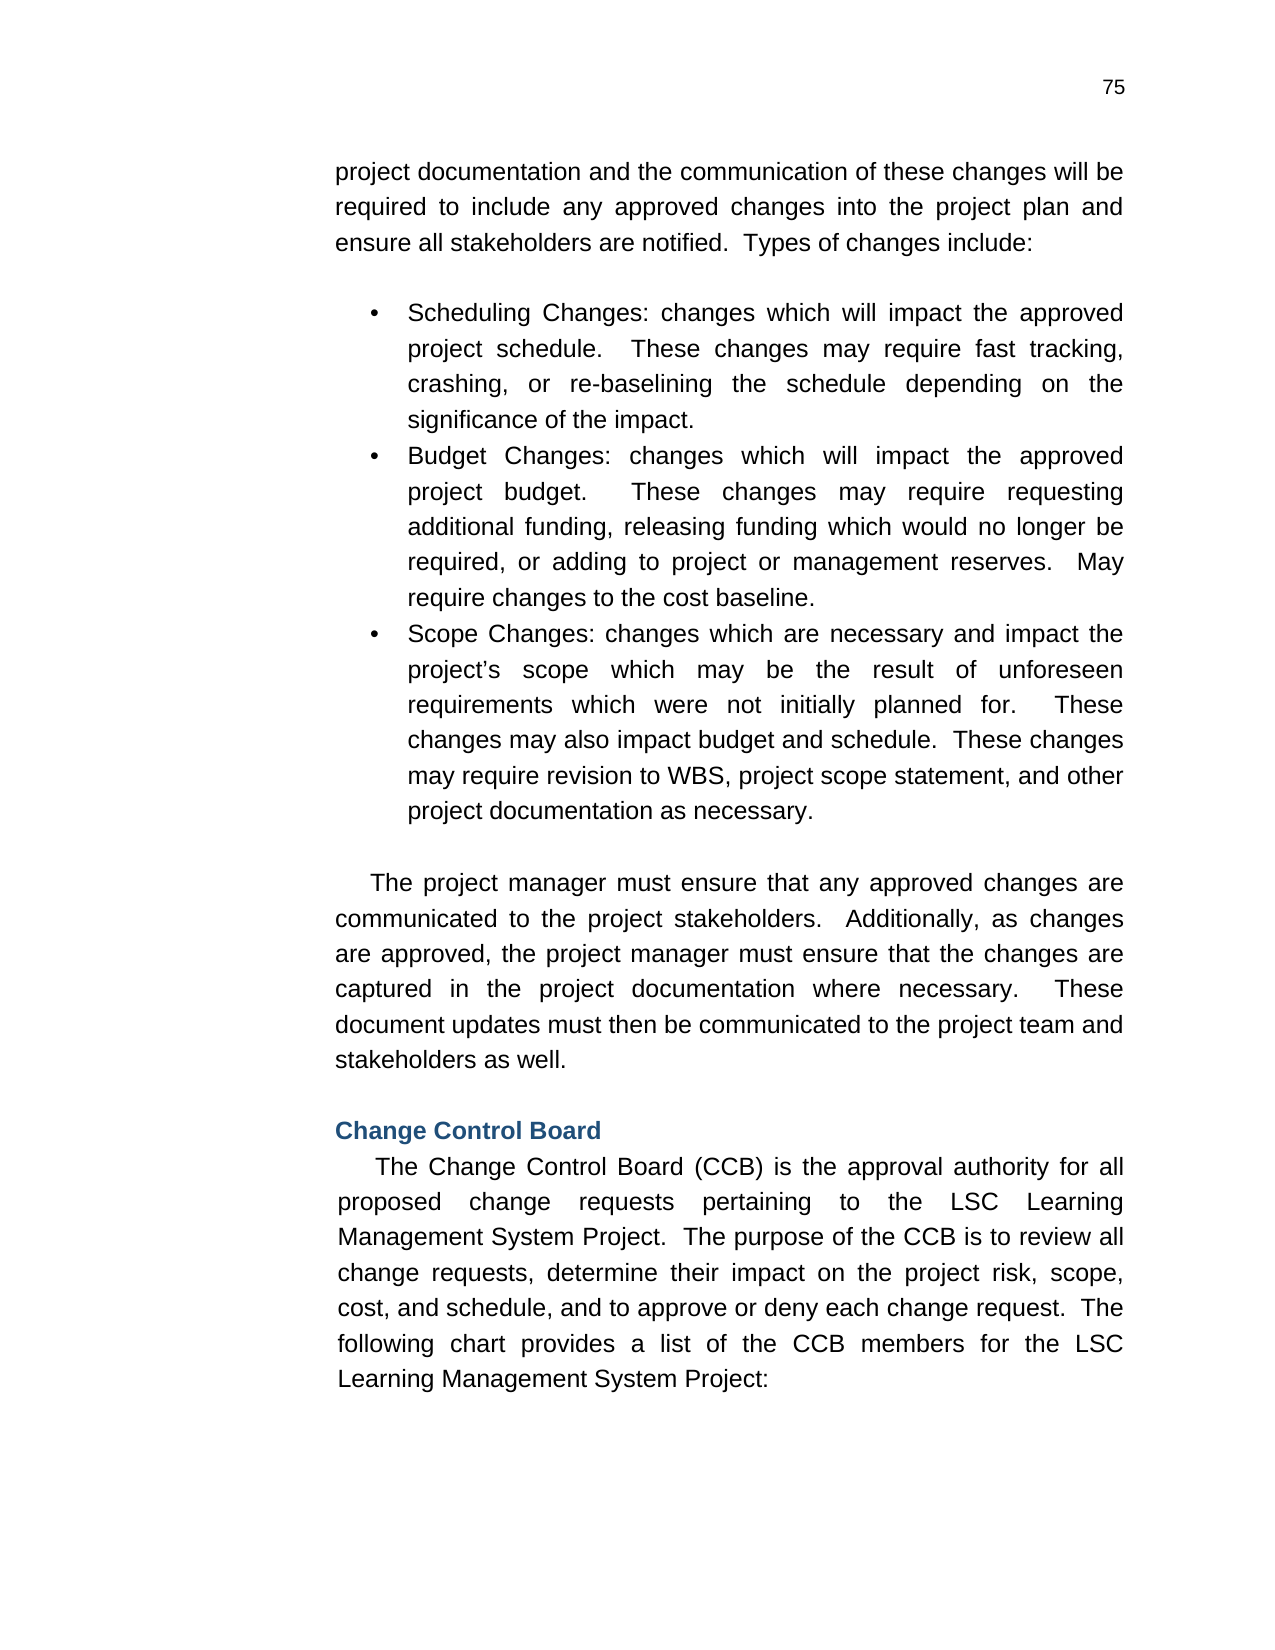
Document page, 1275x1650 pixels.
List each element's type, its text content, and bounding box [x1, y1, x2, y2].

text Change Control Board [260, 1109, 1125, 1145]
text The project manager must ensure that any approved changes are communicated to the project stakeholders. Additionally, as changes are approved, the project manager must ensure that the changes are captured in the project documentation where necessary. These document updates must then be communicated to the project team and stakeholders as well. [335, 861, 1125, 1074]
list Budget Changes: changes which will impact the approved project budget. These changes may require requesting additional funding, releasing funding which would no longer be required, or adding to project or management reserves. May require changes to the cost baseline. [370, 434, 1125, 611]
list Scope Changes: changes which are necessary and impact the project’s scope which may be the result of unforeseen requirements which were not initially planned for. These changes may also impact budget and schedule. These changes may require revision to WBS, project scope statement, and other project documentation as necessary. [370, 612, 1125, 825]
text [335, 150, 1125, 256]
list Scheduling Changes: changes which will impact the approved project schedule. These changes may require fast tracking, crashing, or re-baselining the schedule depending on the significance of the impact. [370, 292, 1125, 433]
text The Change Control Board (CCB) is the approval authority for all proposed change requests pertaining to the LSC Learning Management System Project. The purpose of the CCB is to review all change requests, determine their impact on the project risk, scope, cost, and schedule, and to approve or deny each change request. The following chart provides a list of the CCB members for the LSC Learning Management System Project: [337, 1145, 1125, 1393]
